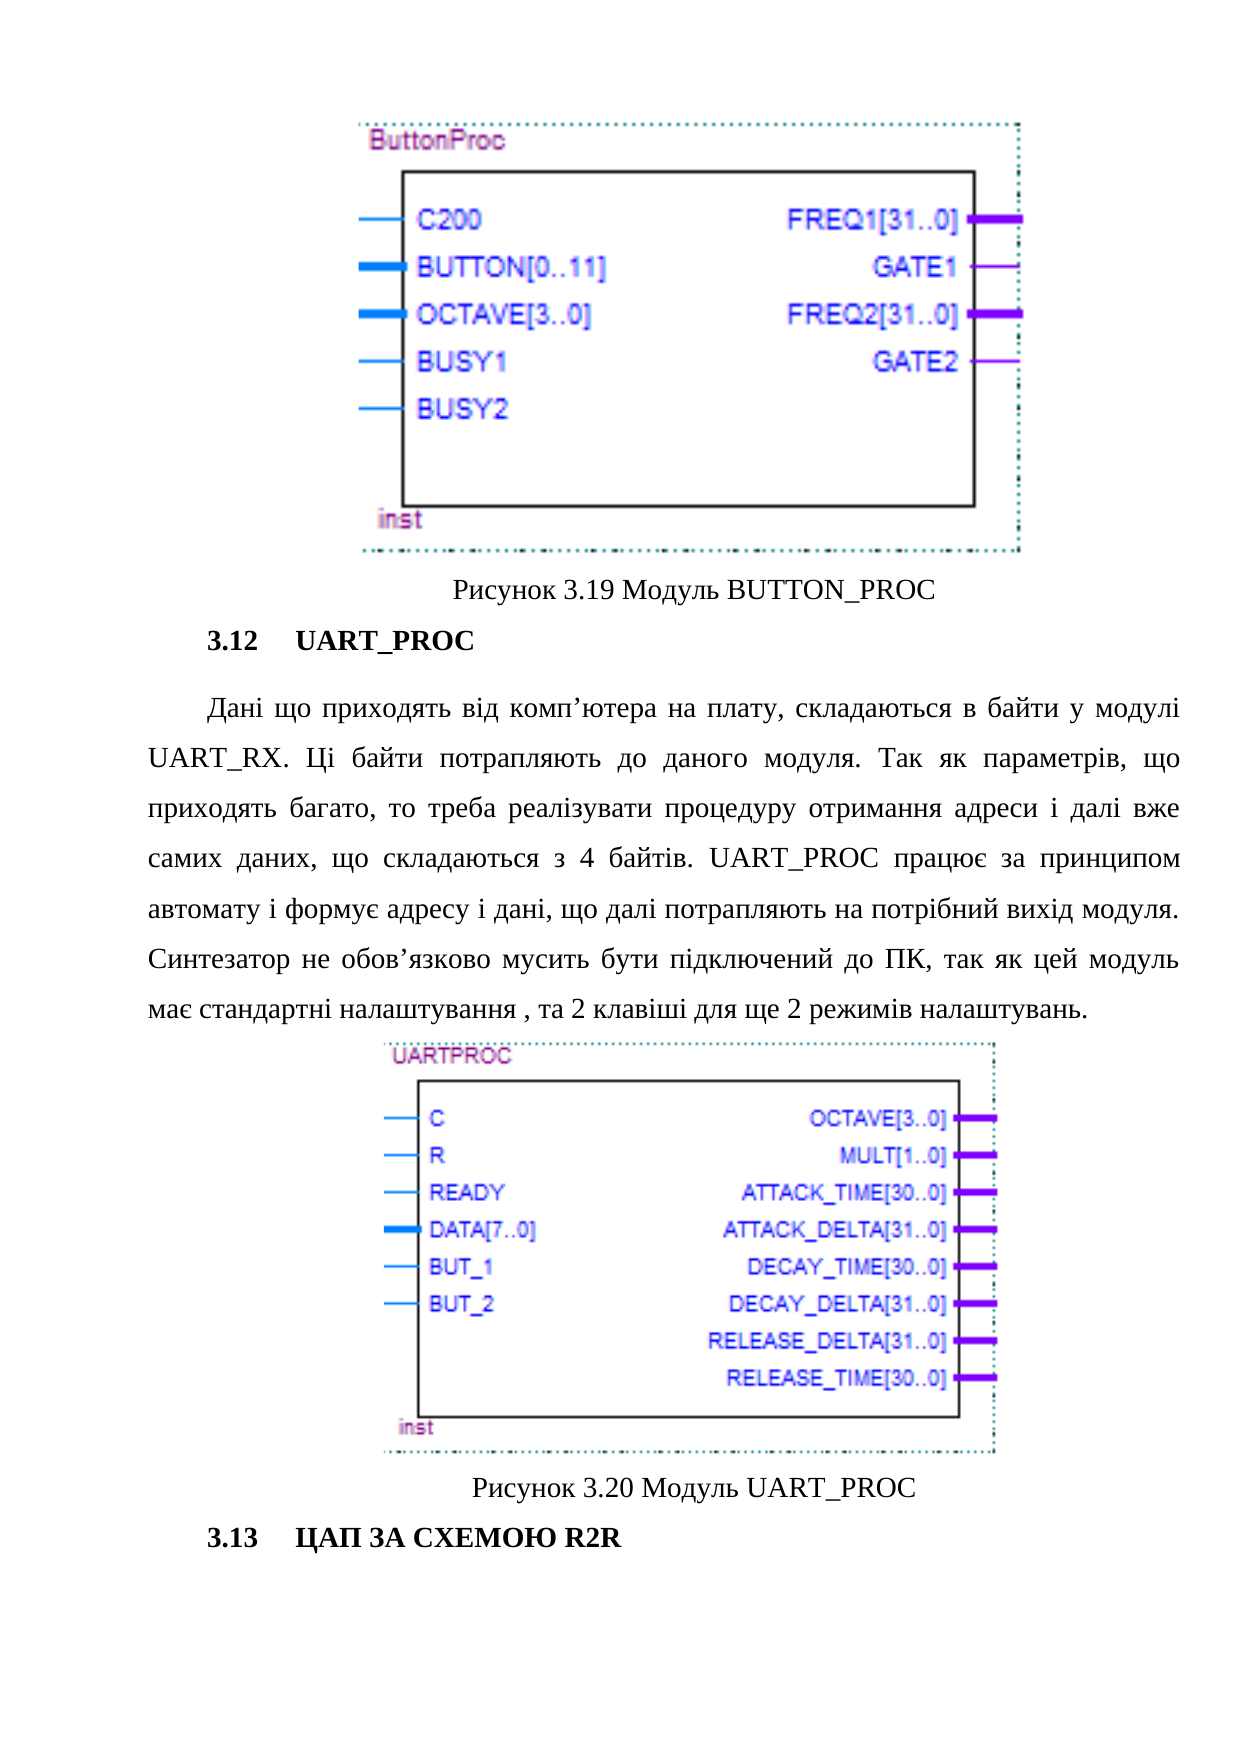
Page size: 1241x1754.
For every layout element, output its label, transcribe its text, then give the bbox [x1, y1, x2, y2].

list Дані що приходять від комп’ютера на плату, складаються в байти у модулі UART_RX. Ці байти потрапляють до даного модуля. Так як параметрів, що приходять багато, то треба реалізувати процедуру отримання адреси і далі вже самих даних, що складаються з 4 байтів. UART_PROC працює за принципом автомату і формує адресу і дані, що далі потрапляють на потрібний вихід модуля. Синтезатор не обов’язково мусить бути підключений до ПК, так як цей модуль має стандартні налаштування , та 2 клавіші для ще 2 режимів налаштувань. [148, 690, 1181, 1025]
list Рисунок 3.20 Модуль UART_PROC [148, 1470, 1181, 1503]
picture [383, 1041, 1004, 1456]
picture [358, 118, 1030, 559]
list ЦАП ЗА СХЕМОЮ R2R [148, 1520, 1181, 1554]
list UART_PROC [148, 623, 1181, 656]
list Рисунок 3.19 Модуль BUTTON_PROC [148, 572, 1181, 606]
